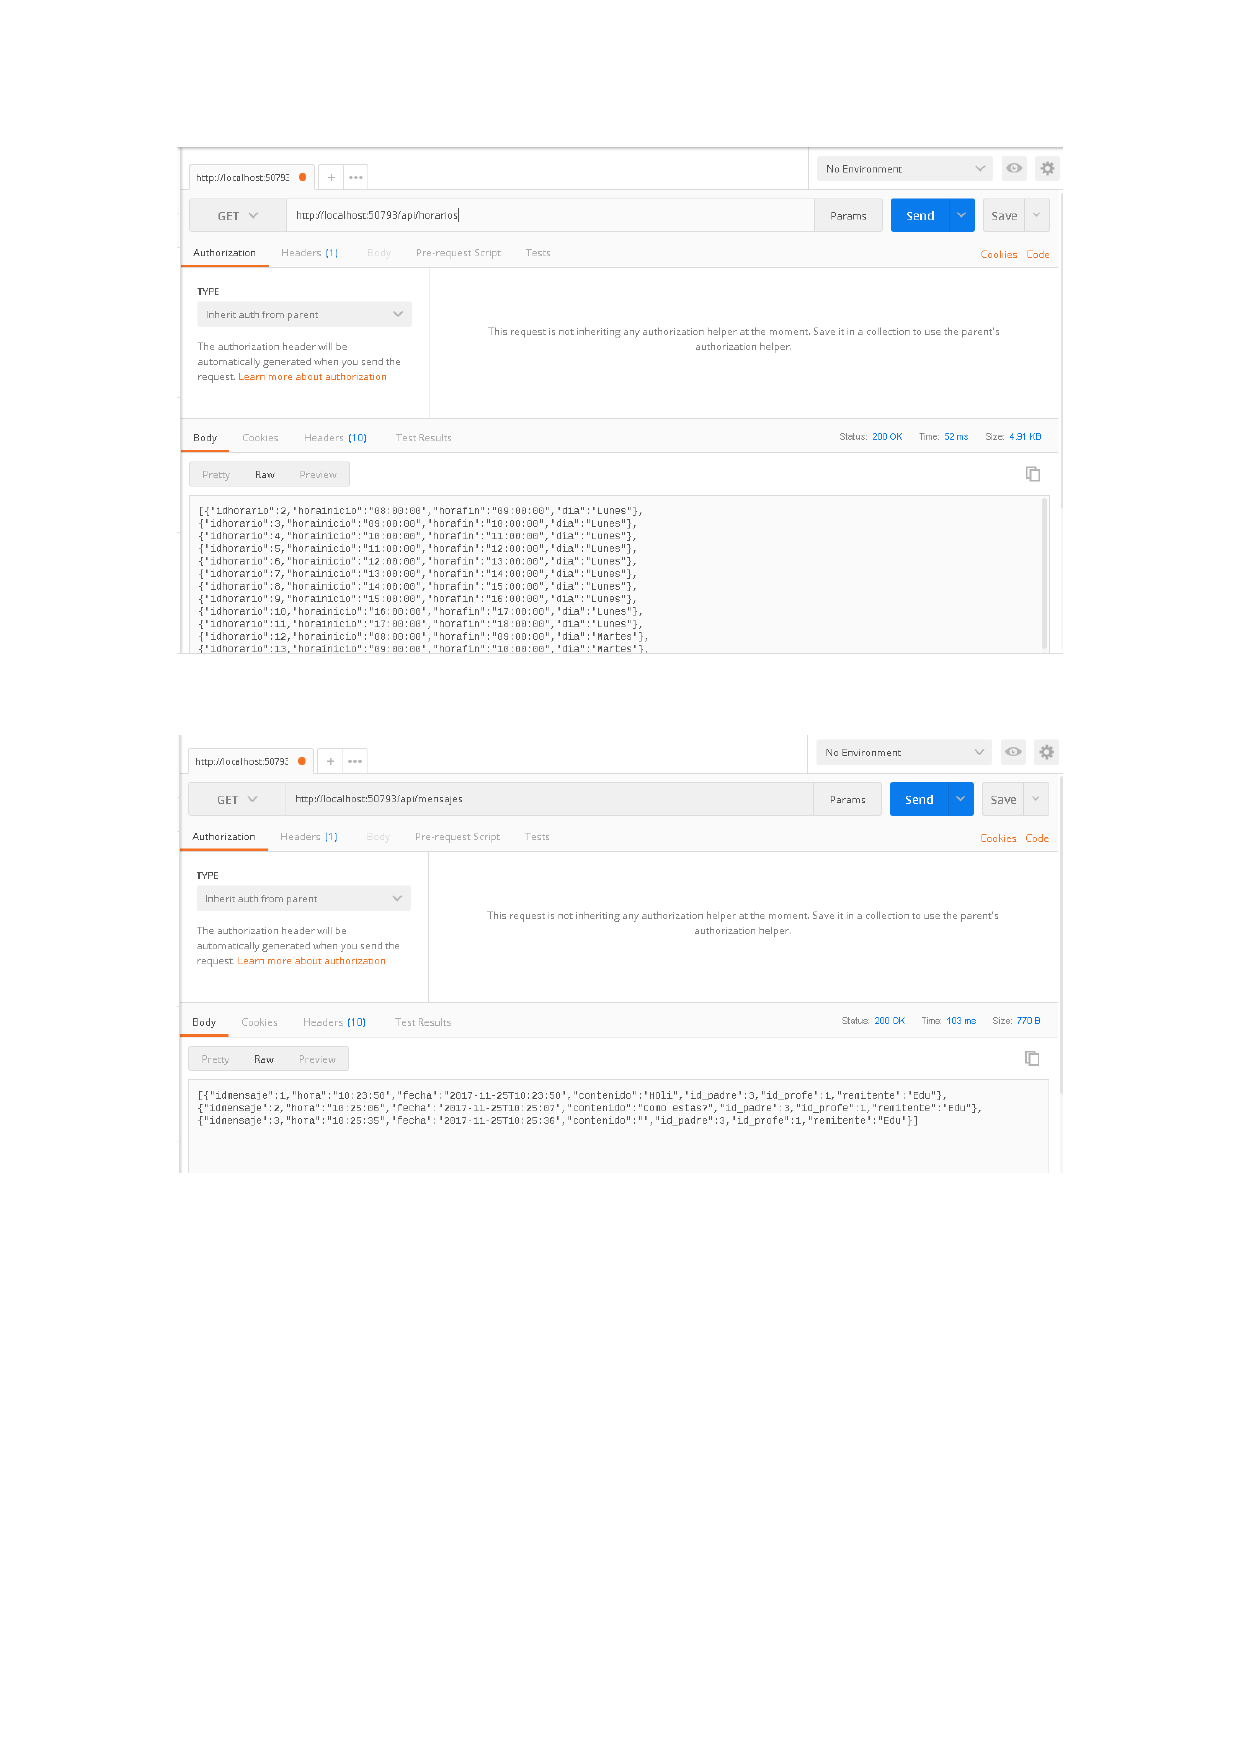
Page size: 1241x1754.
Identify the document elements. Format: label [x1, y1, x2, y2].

picture [177, 735, 1063, 1173]
picture [177, 147, 1063, 657]
